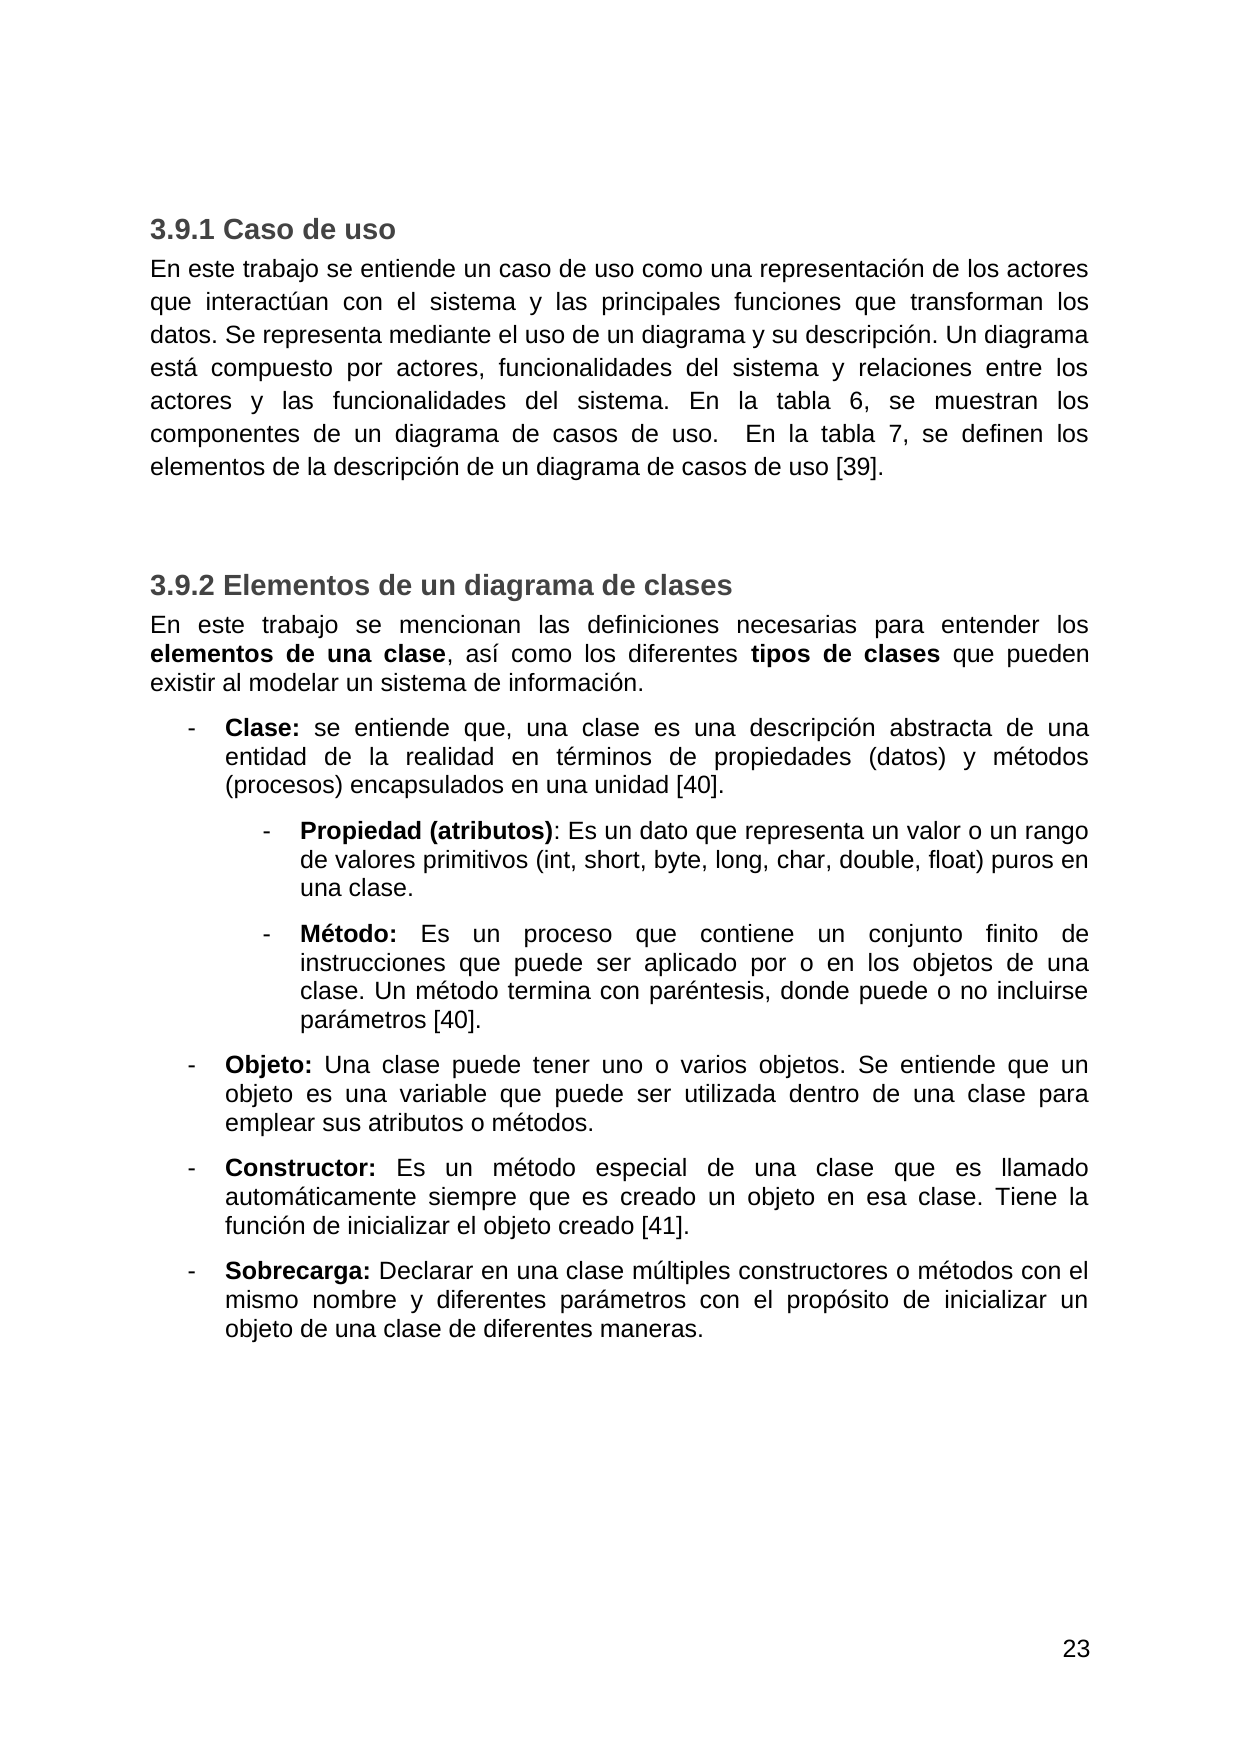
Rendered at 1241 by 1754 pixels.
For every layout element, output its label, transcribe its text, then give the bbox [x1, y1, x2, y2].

list Propiedad (atributos): Es un dato que representa un valor o un rango de valores primitivos (int, short, byte, long, char, double, float) puros en una clase. [262, 816, 1090, 902]
list Clase: se entiende que, una clase es una descripción abstracta de una entidad de la realidad en términos de propiedades (datos) y métodos (procesos) encapsulados en una unidad [40]. [187, 713, 1090, 799]
list Método: Es un proceso que contiene un conjunto finito de instrucciones que puede ser aplicado por o en los objetos de una clase. Un método termina con paréntesis, donde puede o no incluirse parámetros [40]. [262, 919, 1090, 1034]
list Sobrecarga: Declarar en una clase múltiples constructores o métodos con el mismo nombre y diferentes parámetros con el propósito de inicializar un objeto de una clase de diferentes maneras. [187, 1256, 1090, 1342]
list Constructor: Es un método especial de una clase que es llamado automáticamente siempre que es creado un objeto en esa clase. Tiene la función de inicializar el objeto creado [41]. [187, 1153, 1090, 1239]
text En este trabajo se entiende un caso de uso como una representación de los actores que interactúan con el sistema y las principales funciones que transforman los datos. Se representa mediante el uso de un diagrama y su descripción. Un diagrama está compuesto por actores, funcionalidades del sistema y relaciones entre los actores y las funcionalidades del sistema. En la tabla 6, se muestran los componentes de un diagrama de casos de uso. En la tabla 7, se definen los elementos de la descripción de un diagrama de casos de uso [39]. [150, 254, 1090, 481]
text En este trabajo se mencionan las definiciones necesarias para entender los elementos de una clase, así como los diferentes tipos de clases que pueden existir al modelar un sistema de información. [150, 610, 1090, 696]
subtitle 3.9.2 Elementos de un diagrama de clases [150, 568, 1090, 602]
list Objeto: Una clase puede tener uno o varios objetos. Se entiende que un objeto es una variable que puede ser utilizada dentro de una clase para emplear sus atributos o métodos. [187, 1050, 1090, 1137]
subtitle 3.9.1 Caso de uso [150, 212, 1090, 246]
